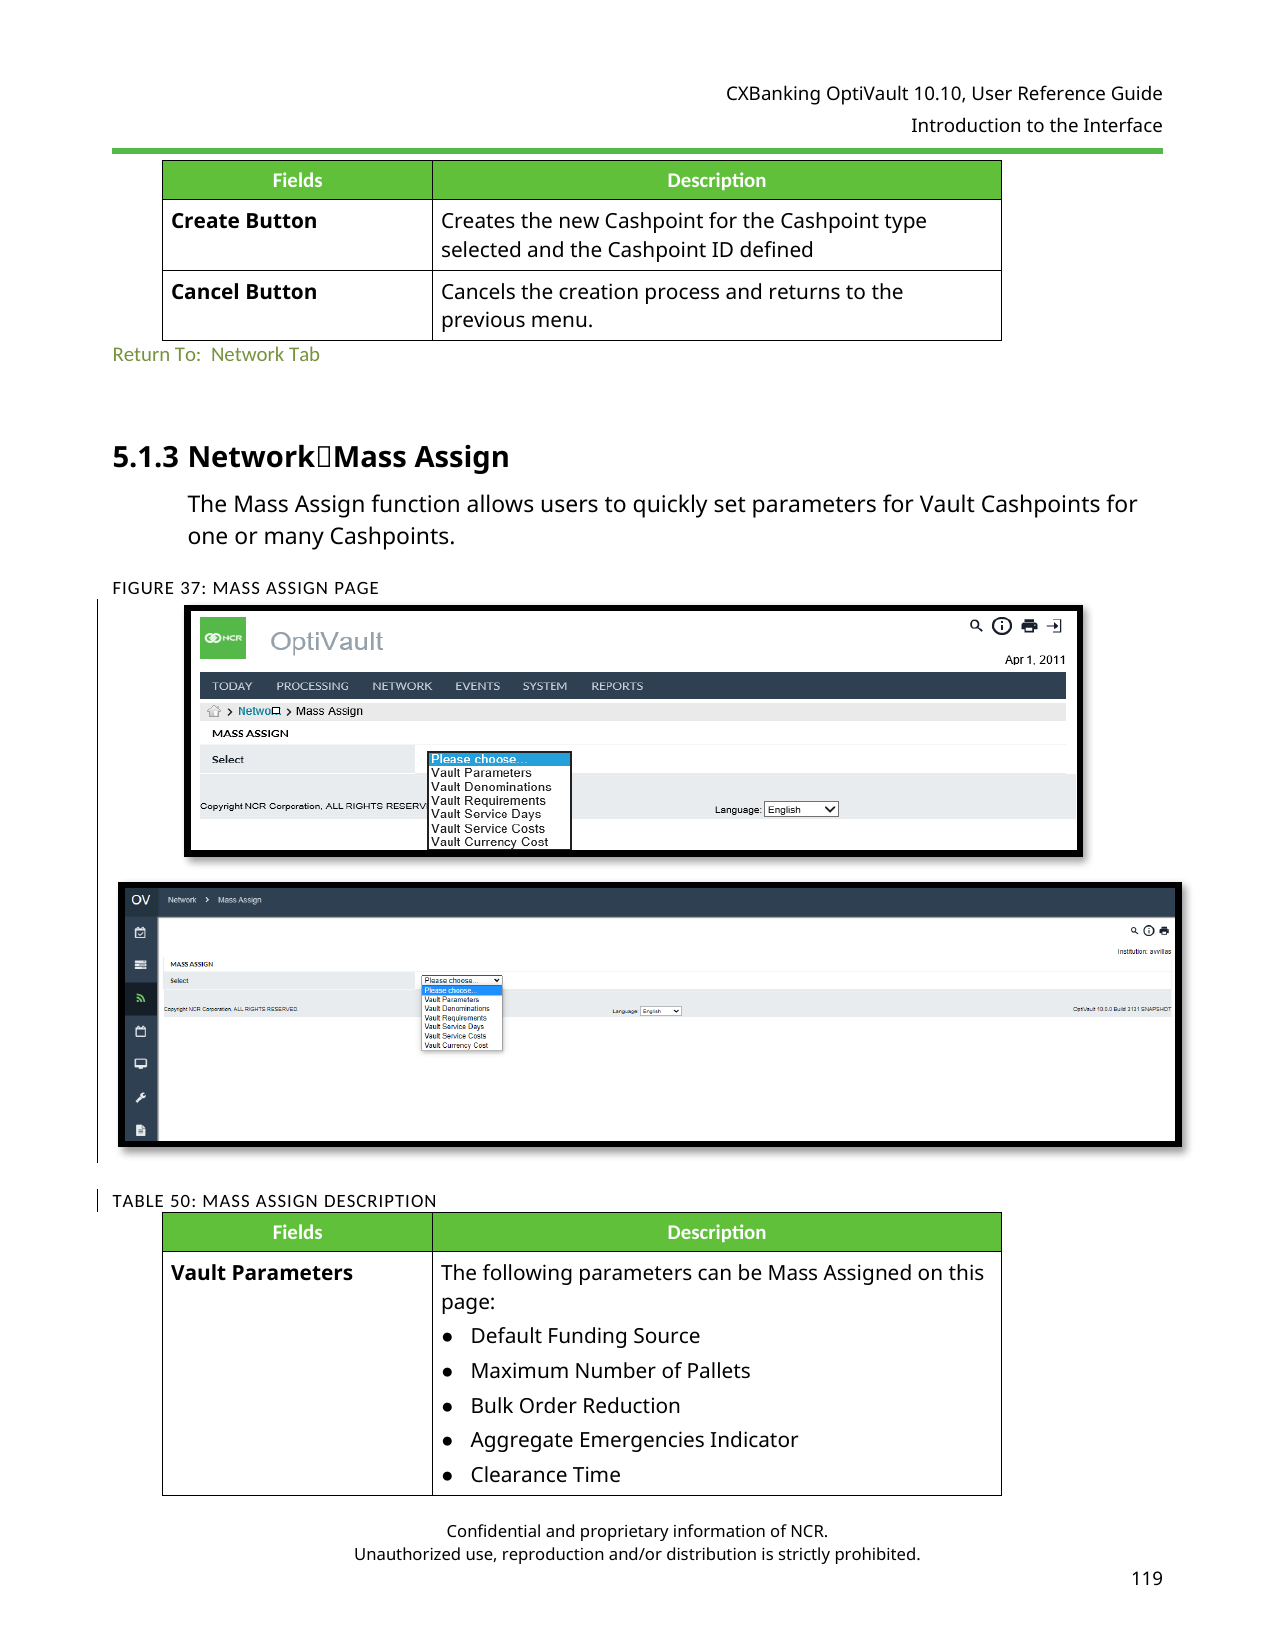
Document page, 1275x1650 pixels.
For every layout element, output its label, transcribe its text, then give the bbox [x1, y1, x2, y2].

table_cell Vault Parameters [163, 1252, 432, 1495]
picture [125, 888, 1175, 1141]
subtitle NetworkMass Assign [112, 436, 1163, 476]
table_cell Create Button [163, 200, 432, 270]
table_cell Cancels the creation process and returns to the previous menu. [433, 271, 1001, 340]
text Return To: Network Tab [112, 341, 1163, 367]
table_header Description [433, 1213, 1001, 1251]
text The Mass Assign function allows users to quickly set parameters for Vault Cashpoints for one or many Cashpoints. [187, 488, 1163, 551]
table_header Fields [163, 1213, 432, 1251]
picture [191, 611, 1077, 850]
table_cell Creates the new Cashpoint for the Cashpoint type selected and the Cashpoint ID defined [433, 200, 1001, 270]
table_header Description [433, 161, 1001, 199]
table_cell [433, 1252, 1001, 1495]
table_header Fields [163, 161, 432, 199]
table_cell Cancel Button [163, 271, 432, 340]
